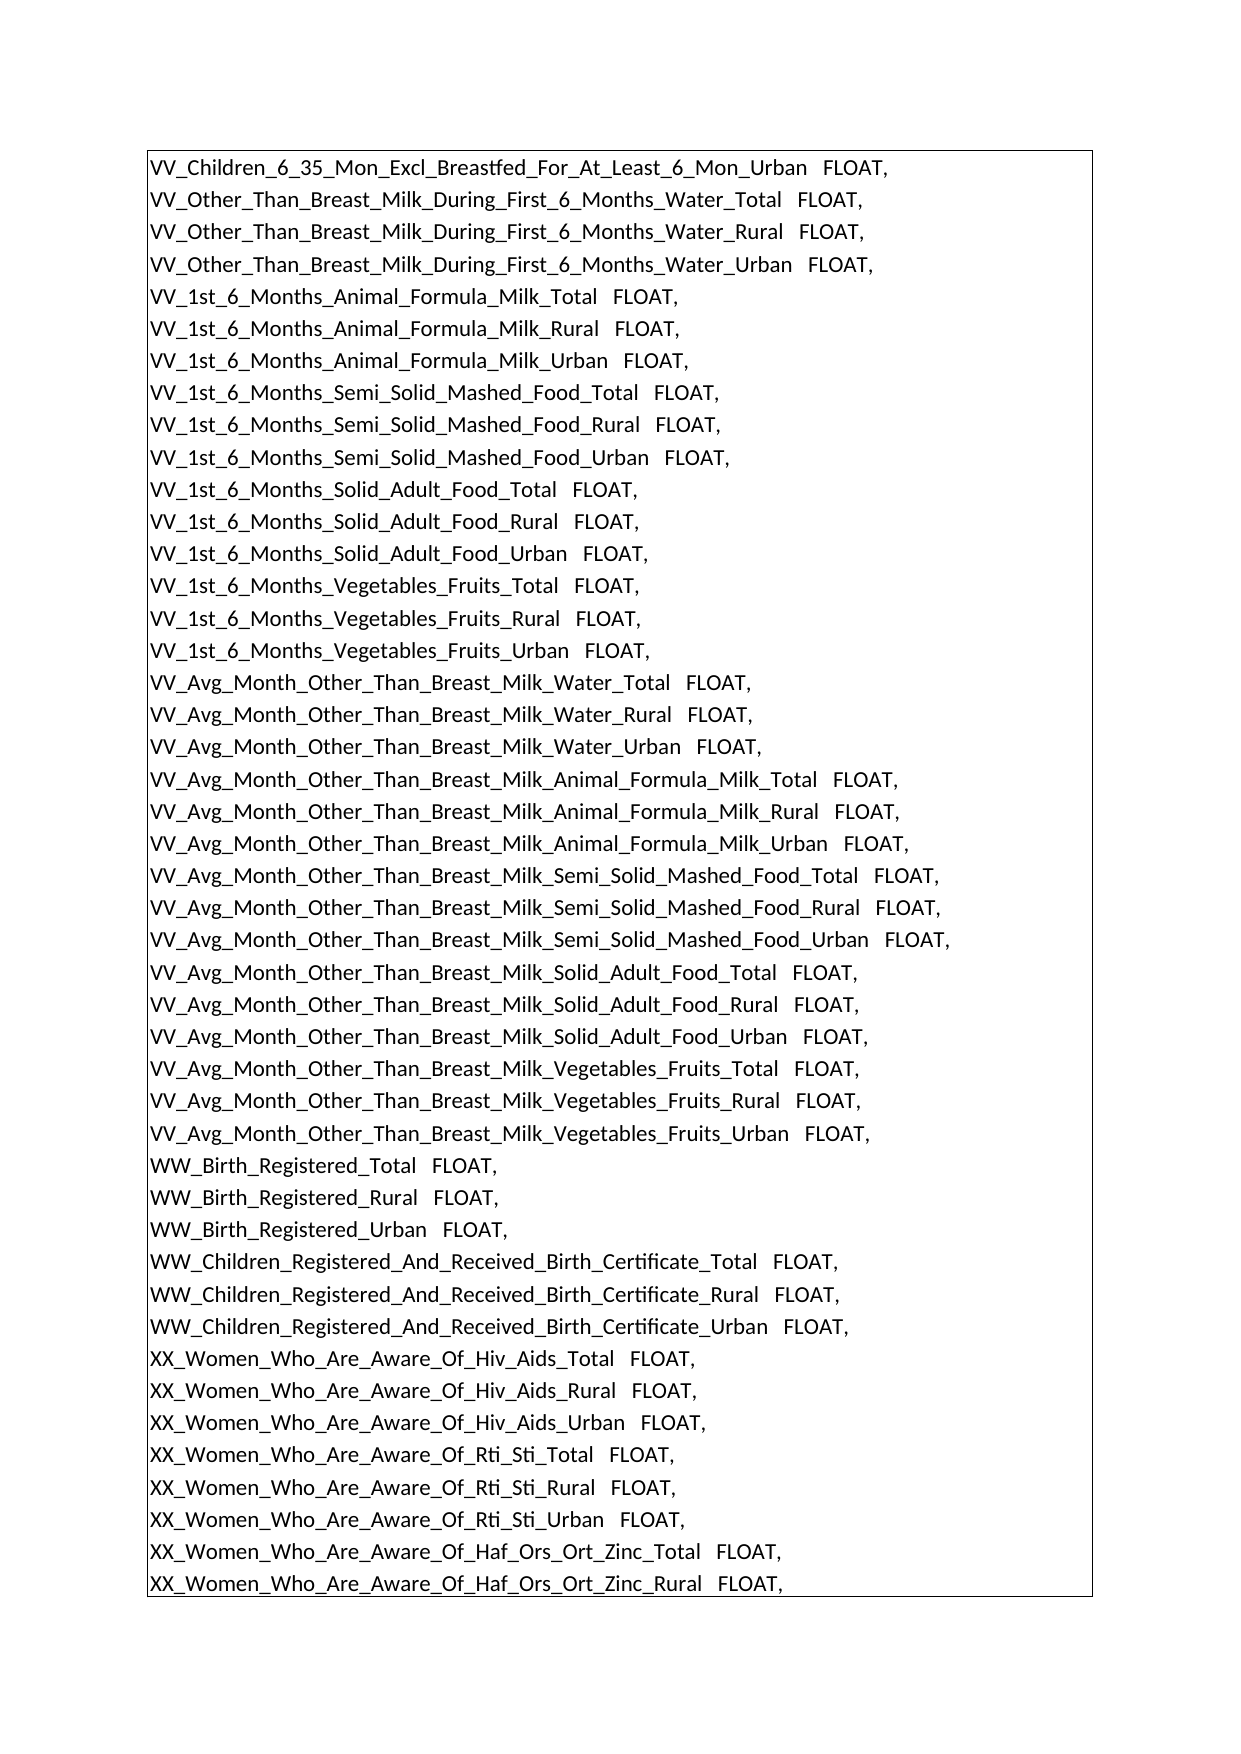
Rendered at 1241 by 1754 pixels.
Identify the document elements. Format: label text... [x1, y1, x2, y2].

text VV_Avg_Month_Other_Than_Breast_Milk_Animal_Formula_Milk_Rural FLOAT, [148, 794, 1092, 825]
text XX_Women_Who_Are_Aware_Of_Rti_Sti_Total FLOAT, [148, 1437, 1092, 1469]
text XX_Women_Who_Are_Aware_Of_Hiv_Aids_Rural FLOAT, [148, 1373, 1092, 1404]
text VV_1st_6_Months_Animal_Formula_Milk_Urban FLOAT, [148, 343, 1092, 374]
text XX_Women_Who_Are_Aware_Of_Haf_Ors_Ort_Zinc_Total FLOAT, [148, 1534, 1092, 1565]
text WW_Birth_Registered_Urban FLOAT, [148, 1212, 1092, 1243]
text WW_Birth_Registered_Rural FLOAT, [148, 1180, 1092, 1211]
text WW_Birth_Registered_Total FLOAT, [148, 1148, 1092, 1179]
text VV_Other_Than_Breast_Milk_During_First_6_Months_Water_Rural FLOAT, [148, 214, 1092, 246]
text VV_1st_6_Months_Vegetables_Fruits_Urban FLOAT, [148, 633, 1092, 664]
text VV_1st_6_Months_Semi_Solid_Mashed_Food_Urban FLOAT, [148, 440, 1092, 471]
text XX_Women_Who_Are_Aware_Of_Rti_Sti_Urban FLOAT, [148, 1502, 1092, 1533]
text VV_Avg_Month_Other_Than_Breast_Milk_Water_Rural FLOAT, [148, 697, 1092, 728]
text VV_1st_6_Months_Semi_Solid_Mashed_Food_Rural FLOAT, [148, 407, 1092, 439]
text XX_Women_Who_Are_Aware_Of_Haf_Ors_Ort_Zinc_Rural FLOAT, [148, 1566, 1092, 1596]
text WW_Children_Registered_And_Received_Birth_Certificate_Total FLOAT, [148, 1244, 1092, 1276]
text VV_1st_6_Months_Semi_Solid_Mashed_Food_Total FLOAT, [148, 375, 1092, 406]
text VV_Other_Than_Breast_Milk_During_First_6_Months_Water_Urban FLOAT, [148, 247, 1092, 278]
text VV_Avg_Month_Other_Than_Breast_Milk_Solid_Adult_Food_Total FLOAT, [148, 955, 1092, 986]
text WW_Children_Registered_And_Received_Birth_Certificate_Urban FLOAT, [148, 1309, 1092, 1340]
text VV_Avg_Month_Other_Than_Breast_Milk_Vegetables_Fruits_Rural FLOAT, [148, 1083, 1092, 1114]
text VV_1st_6_Months_Animal_Formula_Milk_Total FLOAT, [148, 279, 1092, 310]
text VV_1st_6_Months_Vegetables_Fruits_Total FLOAT, [148, 568, 1092, 599]
text VV_Children_6_35_Mon_Excl_Breastfed_For_At_Least_6_Mon_Urban FLOAT, [148, 151, 1092, 181]
text VV_1st_6_Months_Vegetables_Fruits_Rural FLOAT, [148, 601, 1092, 632]
text VV_1st_6_Months_Animal_Formula_Milk_Rural FLOAT, [148, 311, 1092, 342]
text VV_Avg_Month_Other_Than_Breast_Milk_Animal_Formula_Milk_Total FLOAT, [148, 762, 1092, 793]
text VV_Avg_Month_Other_Than_Breast_Milk_Water_Urban FLOAT, [148, 729, 1092, 761]
text WW_Children_Registered_And_Received_Birth_Certificate_Rural FLOAT, [148, 1277, 1092, 1308]
text VV_1st_6_Months_Solid_Adult_Food_Total FLOAT, [148, 472, 1092, 503]
text VV_1st_6_Months_Solid_Adult_Food_Urban FLOAT, [148, 536, 1092, 567]
text VV_Avg_Month_Other_Than_Breast_Milk_Solid_Adult_Food_Rural FLOAT, [148, 987, 1092, 1018]
text VV_1st_6_Months_Solid_Adult_Food_Rural FLOAT, [148, 504, 1092, 535]
text XX_Women_Who_Are_Aware_Of_Hiv_Aids_Urban FLOAT, [148, 1405, 1092, 1436]
text VV_Avg_Month_Other_Than_Breast_Milk_Vegetables_Fruits_Total FLOAT, [148, 1051, 1092, 1082]
text VV_Avg_Month_Other_Than_Breast_Milk_Semi_Solid_Mashed_Food_Total FLOAT, [148, 858, 1092, 889]
text XX_Women_Who_Are_Aware_Of_Hiv_Aids_Total FLOAT, [148, 1341, 1092, 1372]
text XX_Women_Who_Are_Aware_Of_Rti_Sti_Rural FLOAT, [148, 1470, 1092, 1501]
text VV_Avg_Month_Other_Than_Breast_Milk_Water_Total FLOAT, [148, 665, 1092, 696]
text VV_Other_Than_Breast_Milk_During_First_6_Months_Water_Total FLOAT, [148, 182, 1092, 213]
text VV_Avg_Month_Other_Than_Breast_Milk_Semi_Solid_Mashed_Food_Rural FLOAT, [148, 890, 1092, 921]
text VV_Avg_Month_Other_Than_Breast_Milk_Solid_Adult_Food_Urban FLOAT, [148, 1019, 1092, 1050]
text VV_Avg_Month_Other_Than_Breast_Milk_Vegetables_Fruits_Urban FLOAT, [148, 1116, 1092, 1147]
text VV_Avg_Month_Other_Than_Breast_Milk_Animal_Formula_Milk_Urban FLOAT, [148, 826, 1092, 857]
text VV_Avg_Month_Other_Than_Breast_Milk_Semi_Solid_Mashed_Food_Urban FLOAT, [148, 922, 1092, 954]
